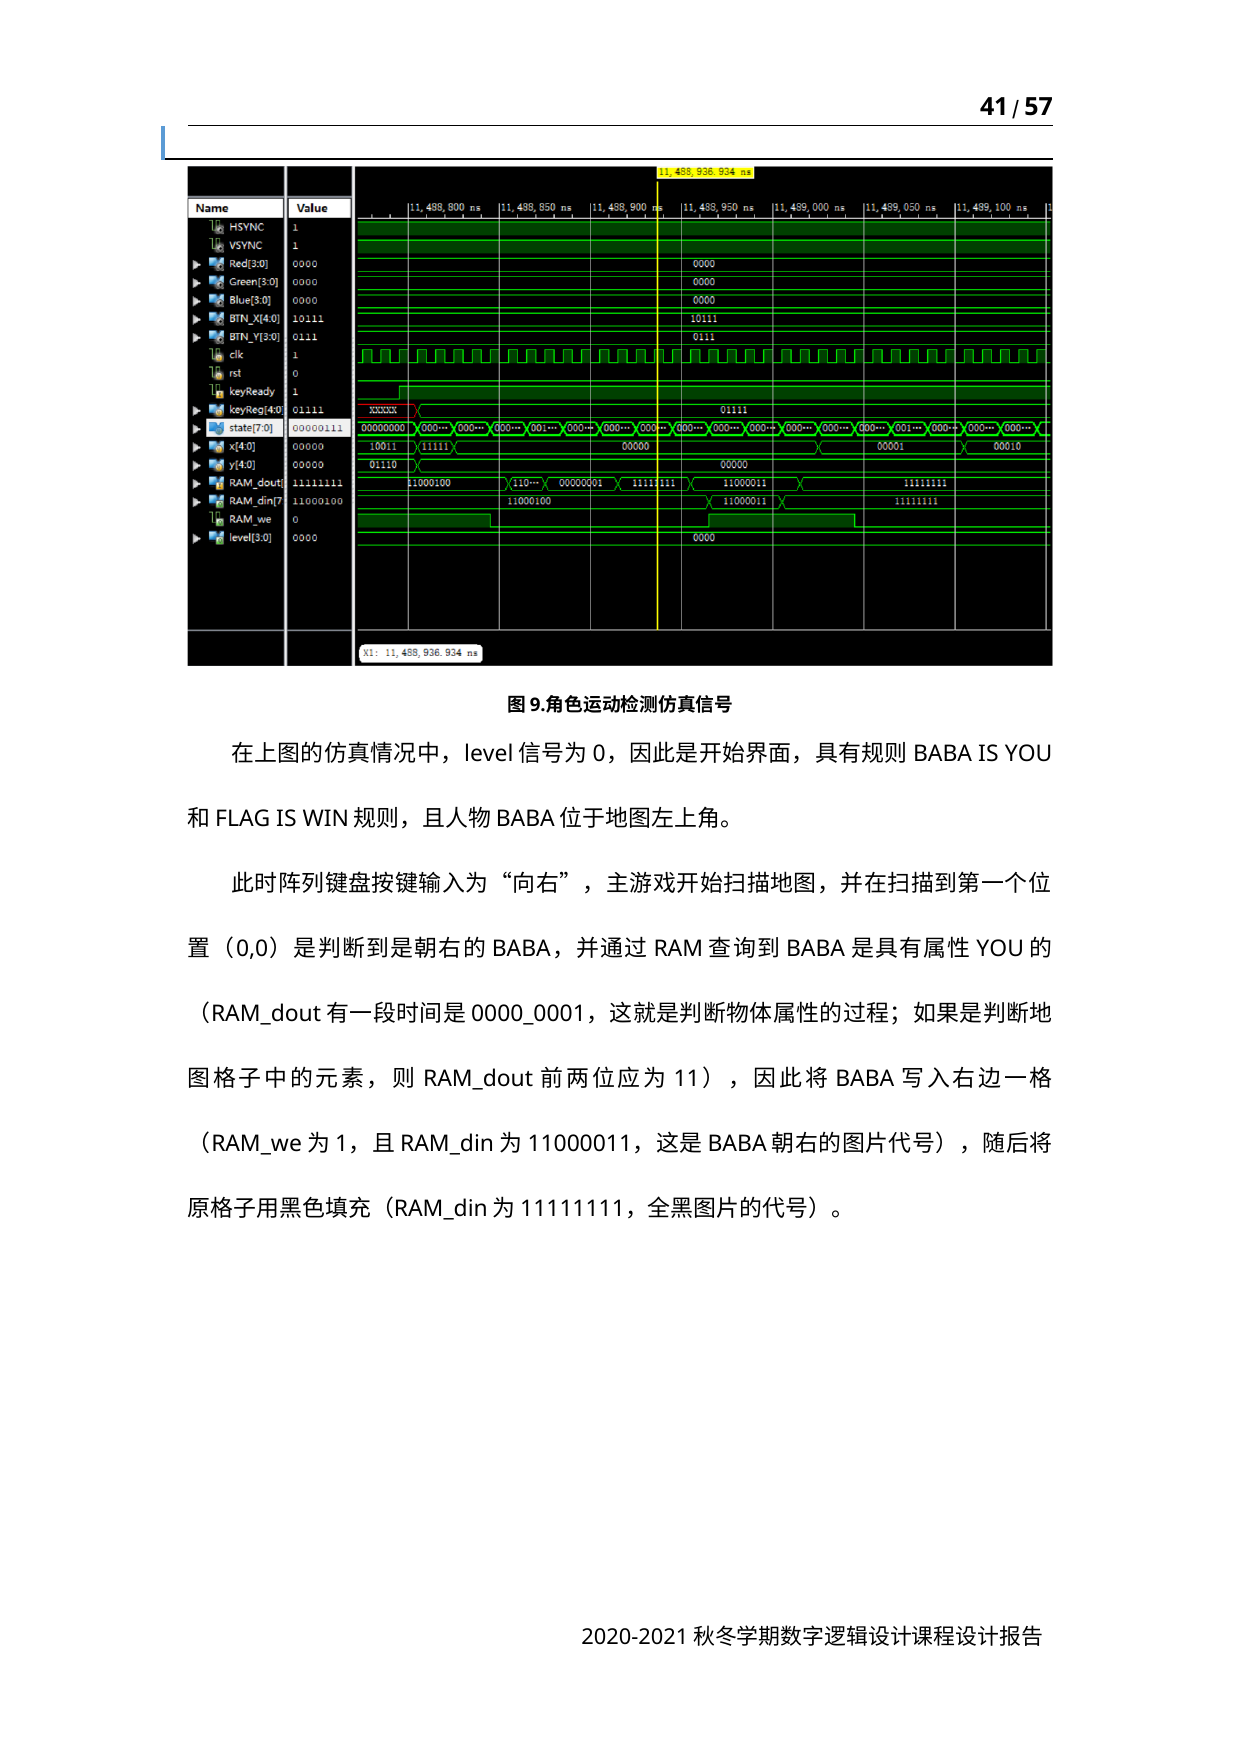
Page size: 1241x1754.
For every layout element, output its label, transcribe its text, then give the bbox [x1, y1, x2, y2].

text 图9.角色运动检测仿真信号 [187, 687, 1053, 719]
text 在上图的仿真情况中，level信号为0，因此是开始界面，具有规则BABA IS YOU和FLAG IS WIN规则，且人物BABA位于地图左上角。 [187, 719, 1053, 849]
picture [187, 166, 1053, 666]
text 此时阵列键盘按键输入为“向右”，主游戏开始扫描地图，并在扫描到第一个位置（0,0）是判断到是朝右的BABA，并通过RAM查询到BABA是具有属性YOU的（RAM_dout有一段时间是0000_0001，这就是判断物体属性的过程；如果是判断地图格子中的元素，则RAM_dout前两位应为11），因此将BABA写入右边一格（RAM_we为1，且RAM_din为11000011，这是BABA朝右的图片代号），随后将原格子用黑色填充（RAM_din为11111111，全黑图片的代号）。 [187, 849, 1053, 1239]
